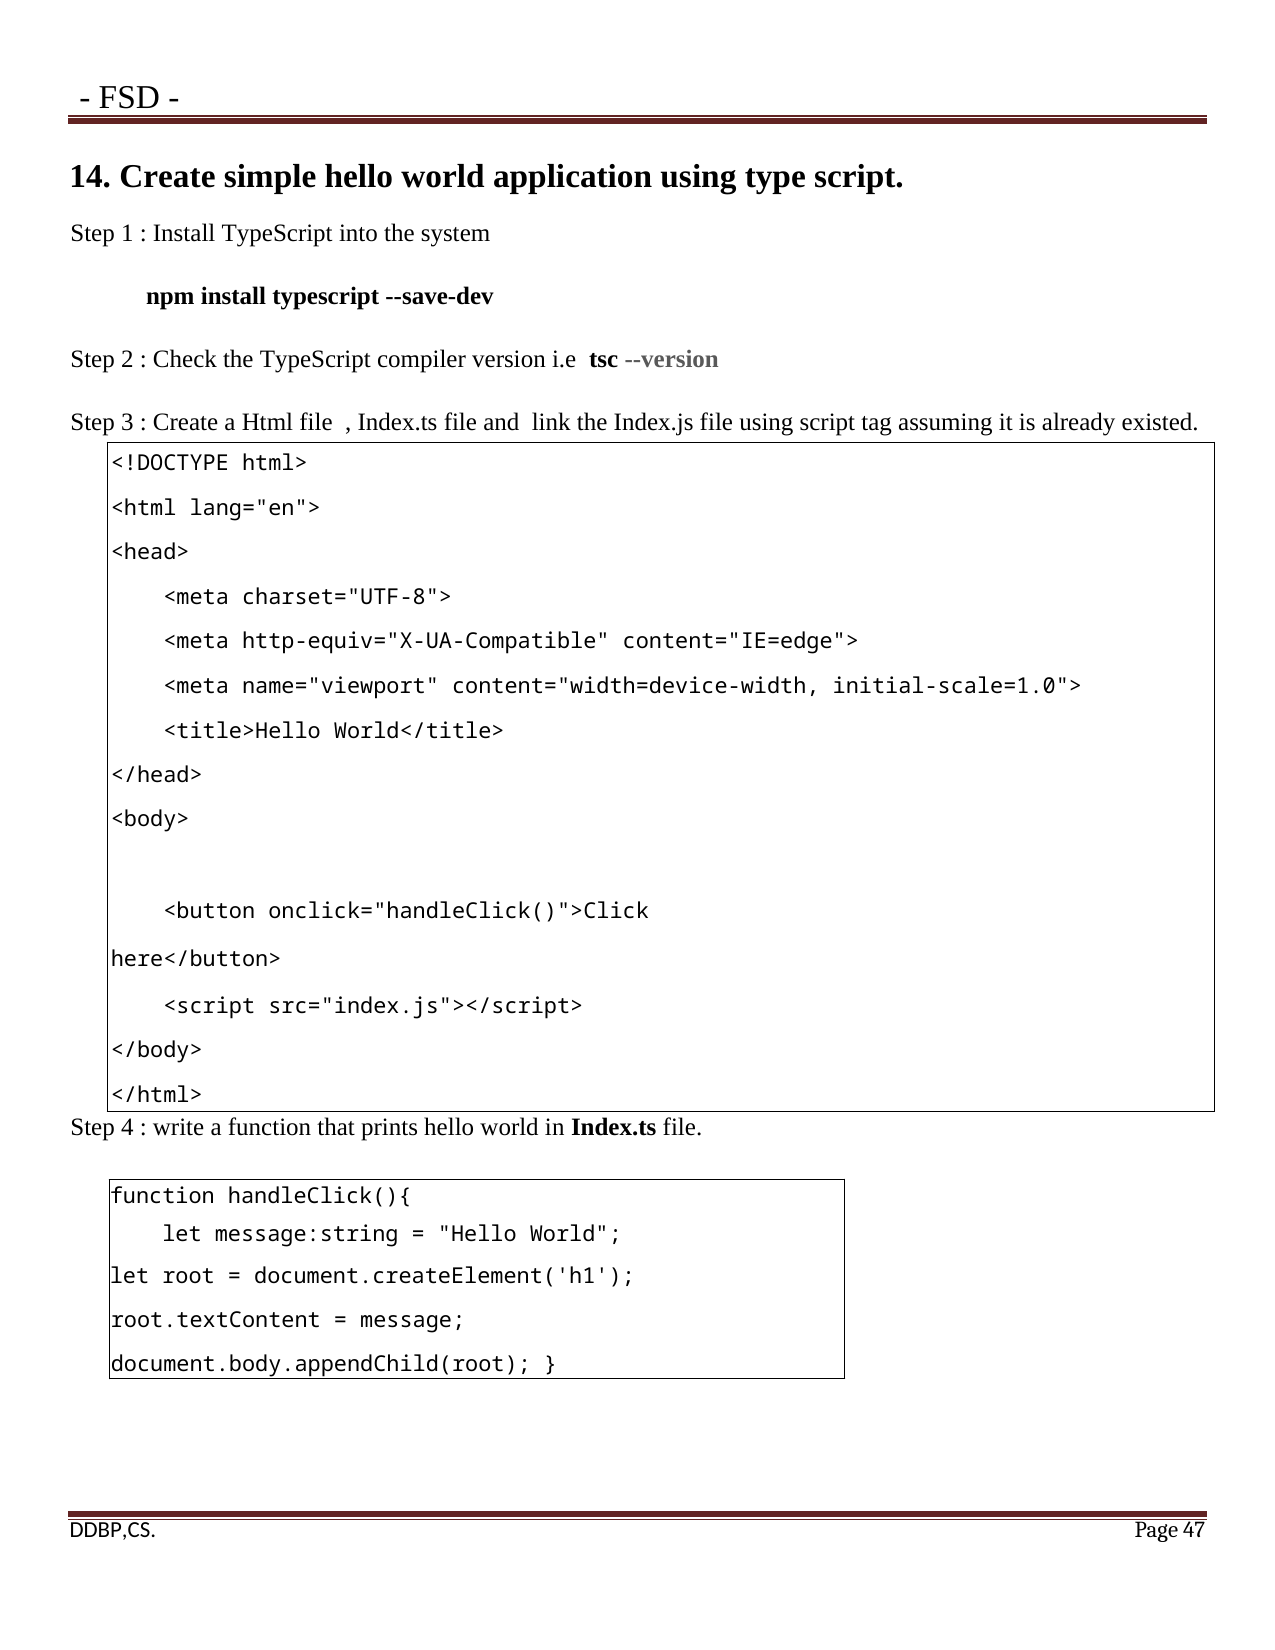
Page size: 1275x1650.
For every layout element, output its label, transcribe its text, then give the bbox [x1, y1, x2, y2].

text Step 1 : Install TypeScript into the system [70, 218, 1212, 247]
text npm install typescript --save-dev [146, 281, 1199, 310]
text Step 3 : Create a Html file , Index.ts file and link the Index.js file using script tag assuming it is already existed. [70, 407, 1212, 436]
text Step 4 : write a function that prints hello world in Index.ts file. [70, 1112, 1212, 1141]
table_header <!DOCTYPE html> <html lang="en"> <head> <meta charset="UTF-8"> <meta http-equiv="X-UA-Compatible" content="IE=edge"> <meta name="viewport" content="width=device-width, initial-scale=1.0"> <title>Hello World</title> </head> <body> <button onclick="handleClick()">Click here</button> <script src="index.js"></script> </body> </html> [108, 443, 1214, 1111]
text function handleClick(){ [110, 1180, 844, 1209]
text 14. Create simple hello world application using type script. [69, 156, 1216, 194]
text let message:string = "Hello World"; [110, 1217, 844, 1248]
text Step 2 : Check the TypeScript compiler version i.e tsc --version [70, 344, 1212, 373]
text let root = document.createElement('h1'); root.textContent = message; document.body.appendChild(root); } [110, 1259, 844, 1378]
